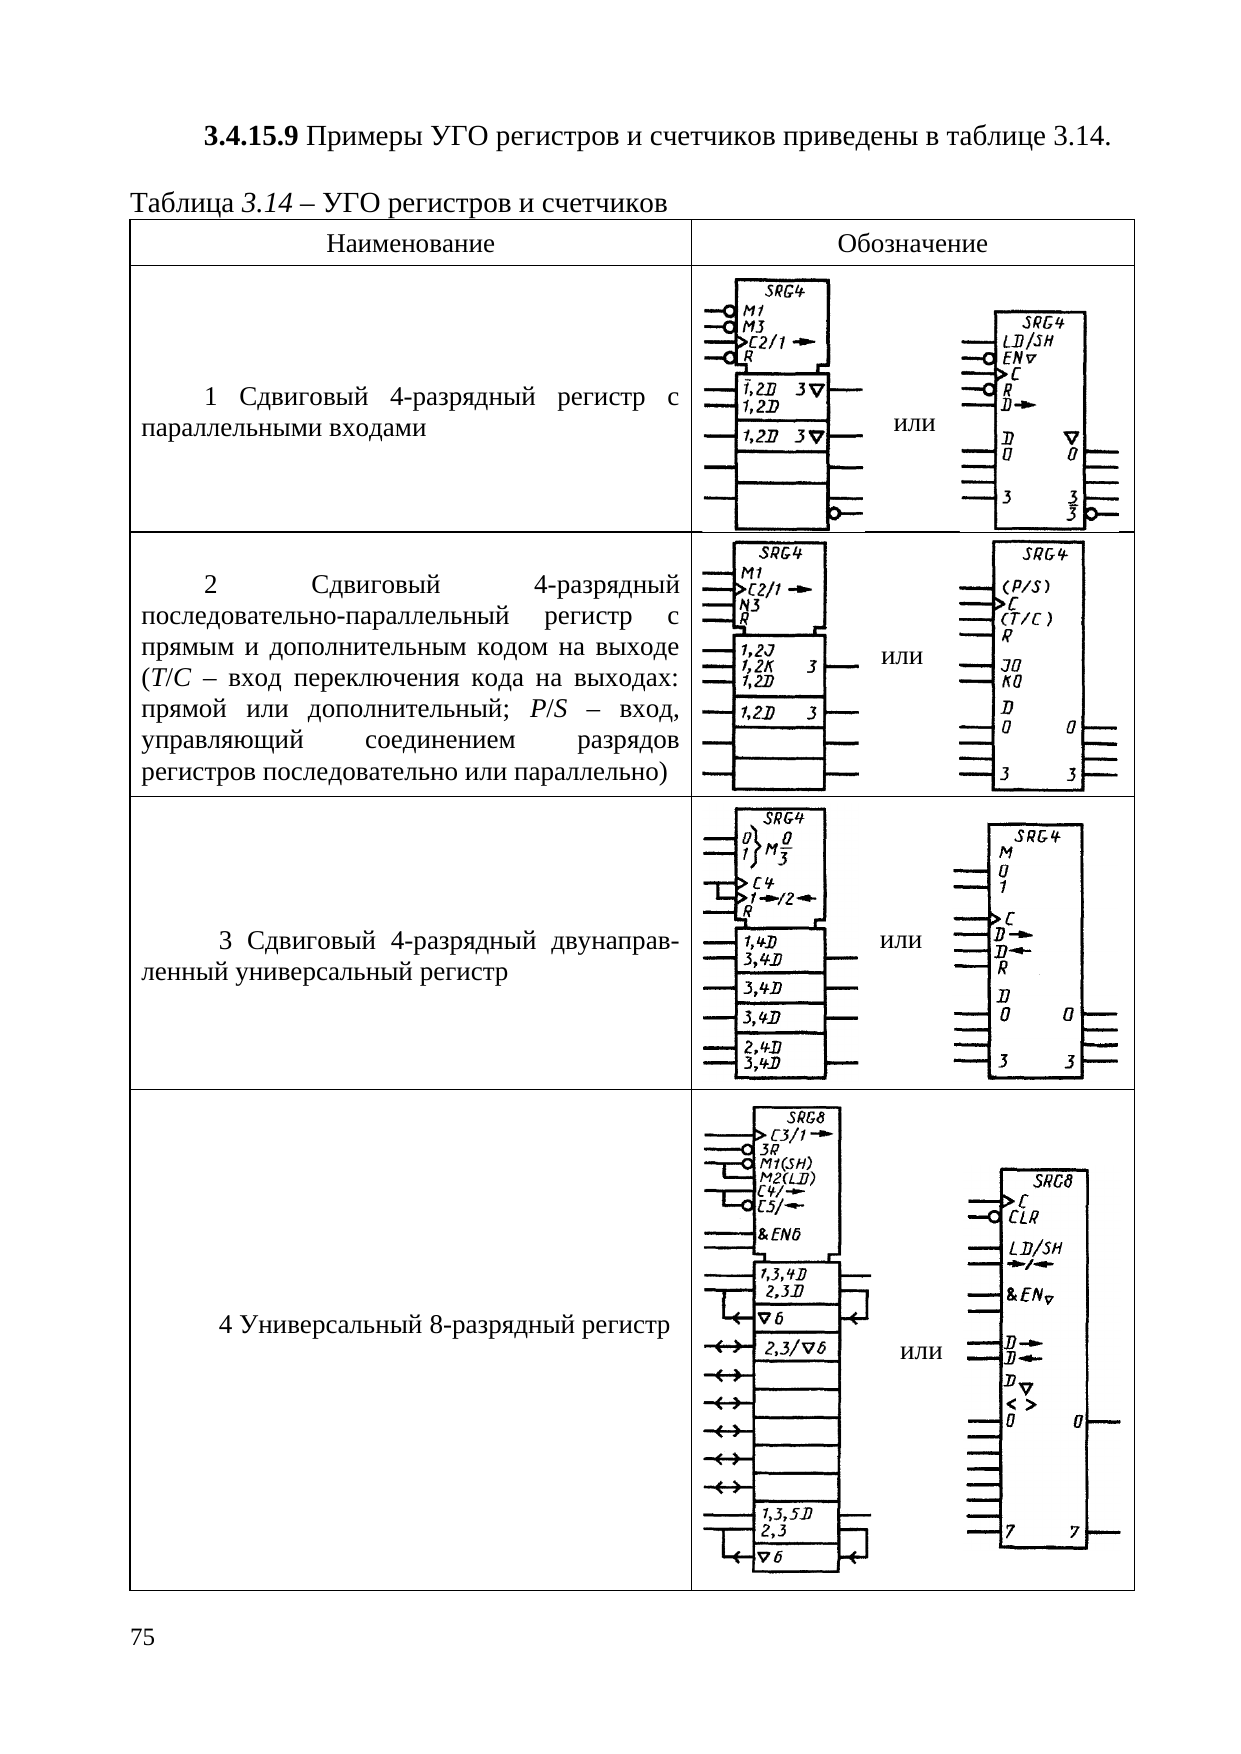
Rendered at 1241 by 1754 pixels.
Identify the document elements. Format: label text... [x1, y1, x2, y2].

table_cell [692, 533, 1134, 796]
table_header Обозначение [692, 220, 1134, 265]
table_cell 4 Универсальный 8-разрядный регистр [131, 1090, 691, 1590]
picture [963, 1165, 1122, 1551]
table_cell [692, 266, 1134, 531]
table_cell [692, 797, 1134, 1089]
picture [702, 1102, 872, 1575]
table_cell 2 Сдвиговый 4-разрядный последовательно-параллельный регистр с прямым и дополнительным кодом на выходе (Т/С – вход переключения кода на выходах: прямой или дополнительный; P/S – вход, управляющий соединением разрядов регистров последовательно или параллельно) [131, 533, 691, 796]
picture [959, 538, 1119, 794]
table_cell 3 Сдвиговый 4-разрядный двунаправ-ленный универсальный регистр [131, 797, 691, 1089]
picture [959, 309, 1119, 532]
text 3.4.15.9 Примеры УГО регистров и счетчиков приведены в таблице 3.14. [130, 118, 1134, 152]
table_header Наименование [131, 220, 691, 265]
table_cell [692, 1090, 1134, 1590]
picture [702, 278, 865, 532]
text Таблица 3.14 – УГО регистров и счетчиков [130, 185, 1134, 219]
picture [952, 822, 1118, 1082]
table_cell 1 Сдвиговый 4-разрядный регистр с параллельными входами [131, 266, 691, 531]
picture [702, 538, 861, 794]
picture [702, 803, 859, 1082]
